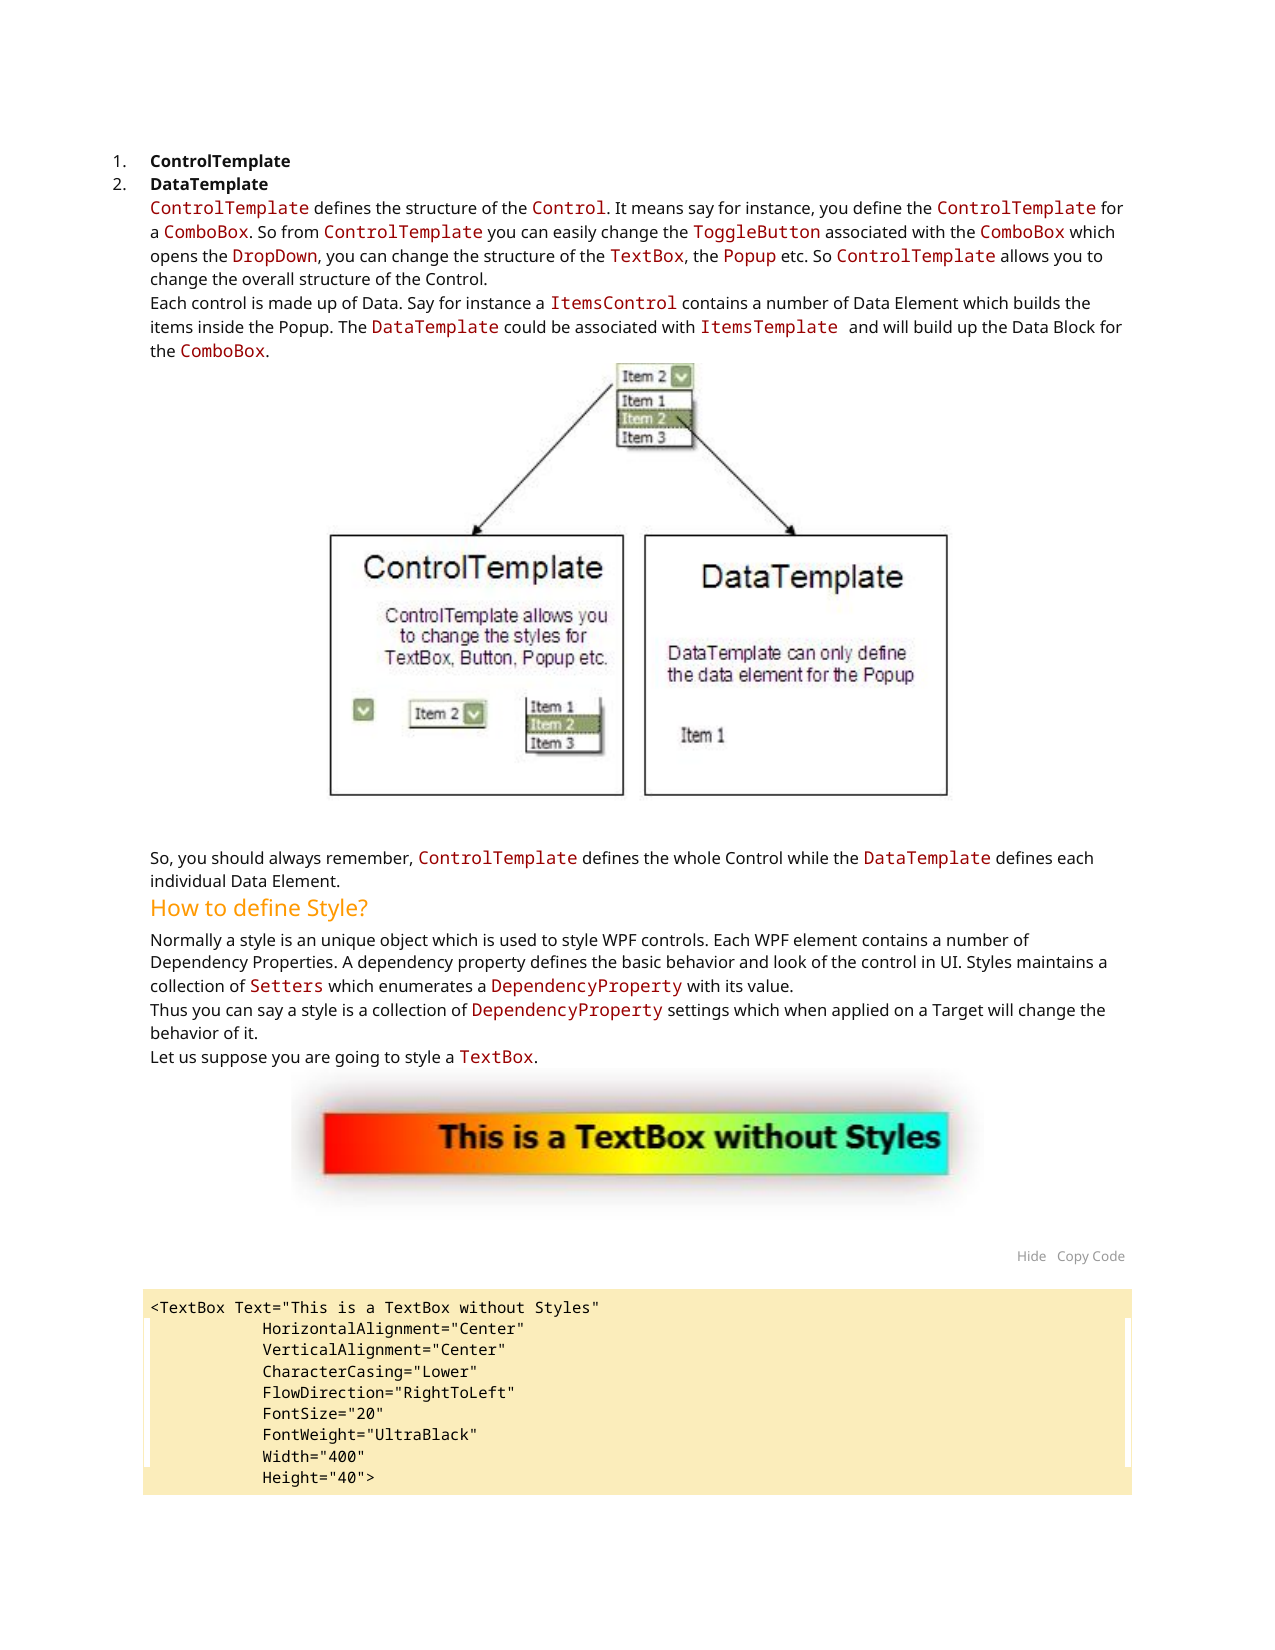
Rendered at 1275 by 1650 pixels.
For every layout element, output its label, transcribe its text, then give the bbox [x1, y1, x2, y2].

text So, you should always remember, ControlTemplate defines the whole Control while the DataTemplate defines each individual Data Element. [150, 845, 1125, 892]
list ControlTemplate [112, 150, 1125, 173]
text CharacterCasing="Lower" [150, 1360, 1125, 1382]
text <TextBox Text="This is a TextBox without Styles" [144, 1290, 1131, 1318]
text HorizontalAlignment="Center" [150, 1318, 1125, 1339]
text Hide Copy Code [150, 1247, 1125, 1266]
text ControlTemplate defines the structure of the Control. It means say for instance, you define the ControlTemplate for a ComboBox. So from ControlTemplate you can easily change the ToggleButton associated with the ComboBox which opens the DropDown, you can change the structure of the TextBox, the Popup etc. So ControlTemplate allows you to change the overall structure of the Control. [150, 195, 1125, 291]
text FontSize="20" [150, 1403, 1125, 1424]
text Height="40"> [144, 1459, 1131, 1494]
text Width="400" [150, 1445, 1125, 1459]
picture [302, 363, 973, 821]
list DataTemplate [112, 173, 1125, 195]
text Thus you can say a style is a collection of DependencyProperty settings which when applied on a Target will change the behavior of it. [150, 998, 1125, 1044]
text FlowDirection="RightToLeft" [150, 1382, 1125, 1403]
picture [291, 1068, 984, 1223]
text Each control is made up of Data. Say for instance a ItemsControl contains a number of Data Element which builds the items inside the Popup. The DataTemplate could be associated with ItemsTemplate and will build up the Data Block for the ComboBox. [150, 291, 1125, 363]
text Let us suppose you are going to style a TextBox. [150, 1044, 1125, 1069]
text Normally a style is an unique object which is used to style WPF controls. Each WPF element contains a number of Dependency Properties. A dependency property defines the basic behavior and look of the control in UI. Styles maintains a collection of Setters which enumerates a DependencyProperty with its value. [150, 928, 1125, 998]
text VerticalAlignment="Center" [150, 1339, 1125, 1360]
text FontWeight="UltraBlack" [150, 1424, 1125, 1445]
subtitle How to define Style? [150, 892, 1125, 923]
